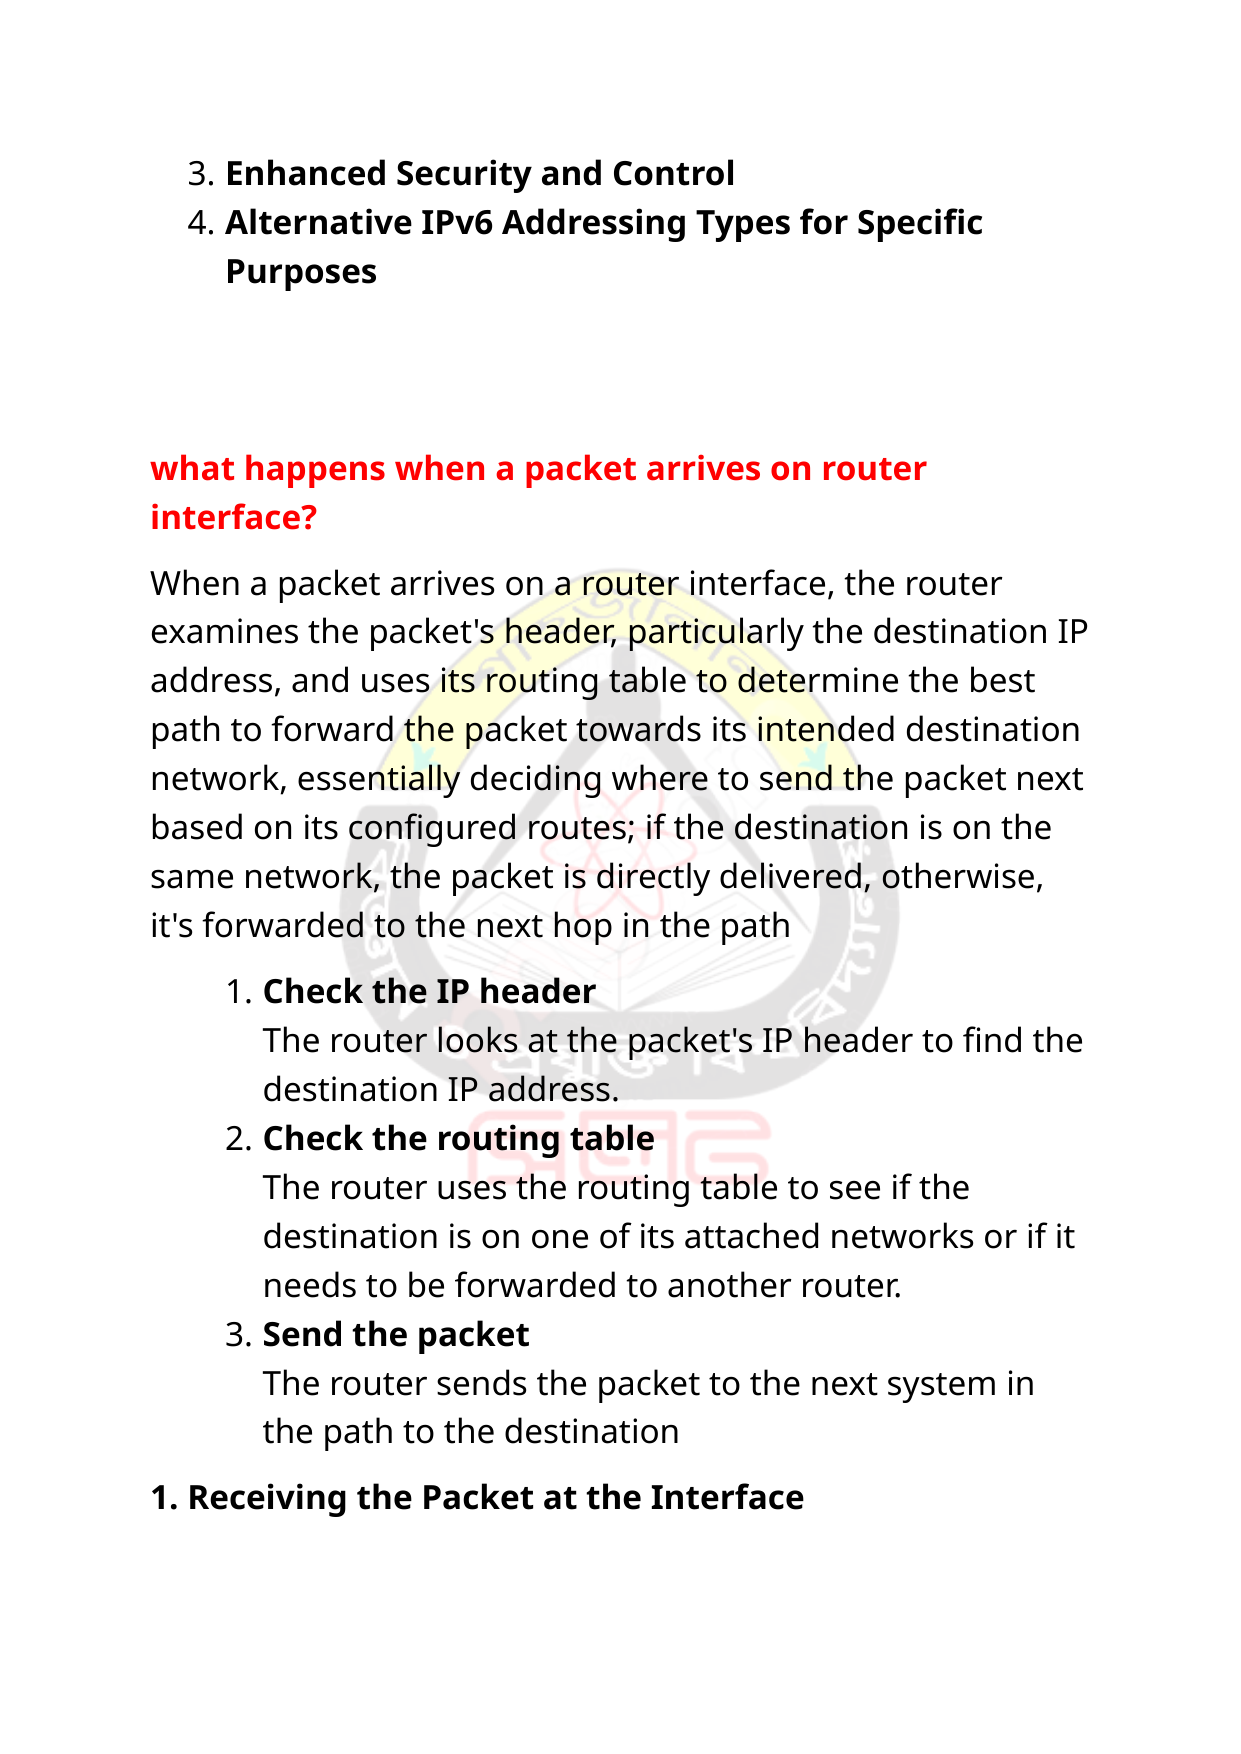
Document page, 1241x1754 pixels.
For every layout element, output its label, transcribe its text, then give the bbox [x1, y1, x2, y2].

list Alternative IPv6 Addressing Types for Specific Purposes [187, 199, 1090, 293]
list The router looks at the packet's IP header to find the destination IP address. [262, 1017, 1090, 1111]
list Check the IP header [225, 968, 1090, 1013]
text When a packet arrives on a router interface, the router examines the packet's header, particularly the destination IP address, and uses its routing table to determine the best path to forward the packet towards its intended destination network, essentially deciding where to send the packet next based on its configured routes; if the destination is on the same network, the packet is directly delivered, otherwise, it's forwarded to the next hop in the path [150, 559, 1090, 947]
list Enhanced Security and Control [187, 150, 1090, 195]
text 1. Receiving the Packet at the Interface [150, 1474, 1090, 1519]
list The router sends the packet to the next system in the path to the destination [262, 1359, 1090, 1454]
list Check the routing table [225, 1114, 1090, 1160]
list Send the packet [225, 1310, 1090, 1356]
text what happens when a packet arrives on router interface? [150, 445, 1090, 539]
list The router uses the routing table to see if the destination is on one of its attached networks or if it needs to be forwarded to another router. [262, 1163, 1090, 1307]
